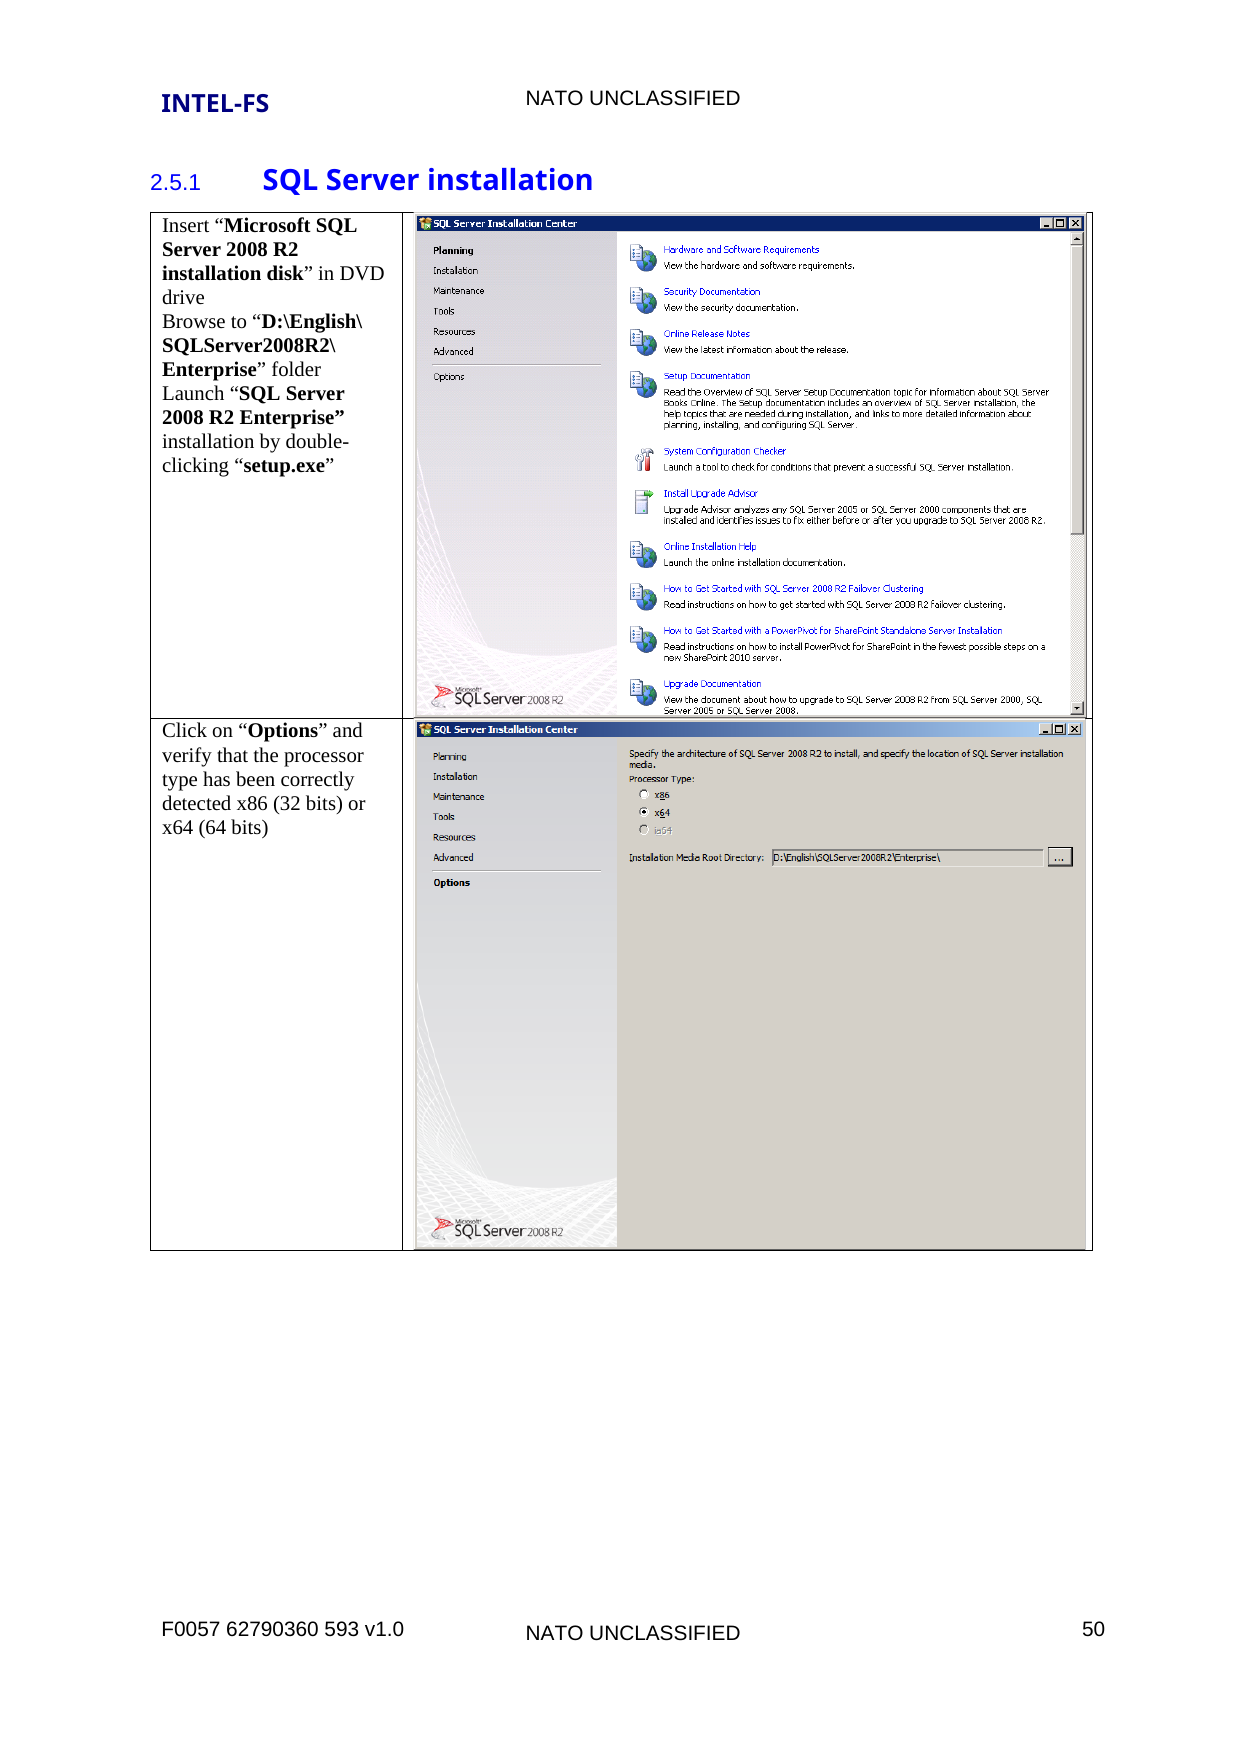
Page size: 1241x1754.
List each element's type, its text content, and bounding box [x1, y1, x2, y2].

subtitle SQL Server installation [150, 159, 1090, 199]
table_cell [403, 719, 413, 1250]
table_cell Click on “Options” and verify that the processor type has been correctly detected x86 (32 bits) or x64 (64 bits) [151, 719, 402, 1250]
table_header Insert “Microsoft SQL Server 2008 R2 installation disk” in DVD drive Browse to “D:\English\SQLServer2008R2\Enterprise” folder Launch “SQL Server 2008 R2 Enterprise” installation by double-clicking “setup.exe” [151, 213, 402, 717]
picture [413, 212, 1087, 1250]
table_cell [1086, 719, 1092, 1250]
table_header [403, 213, 413, 717]
table_header [1087, 213, 1092, 717]
